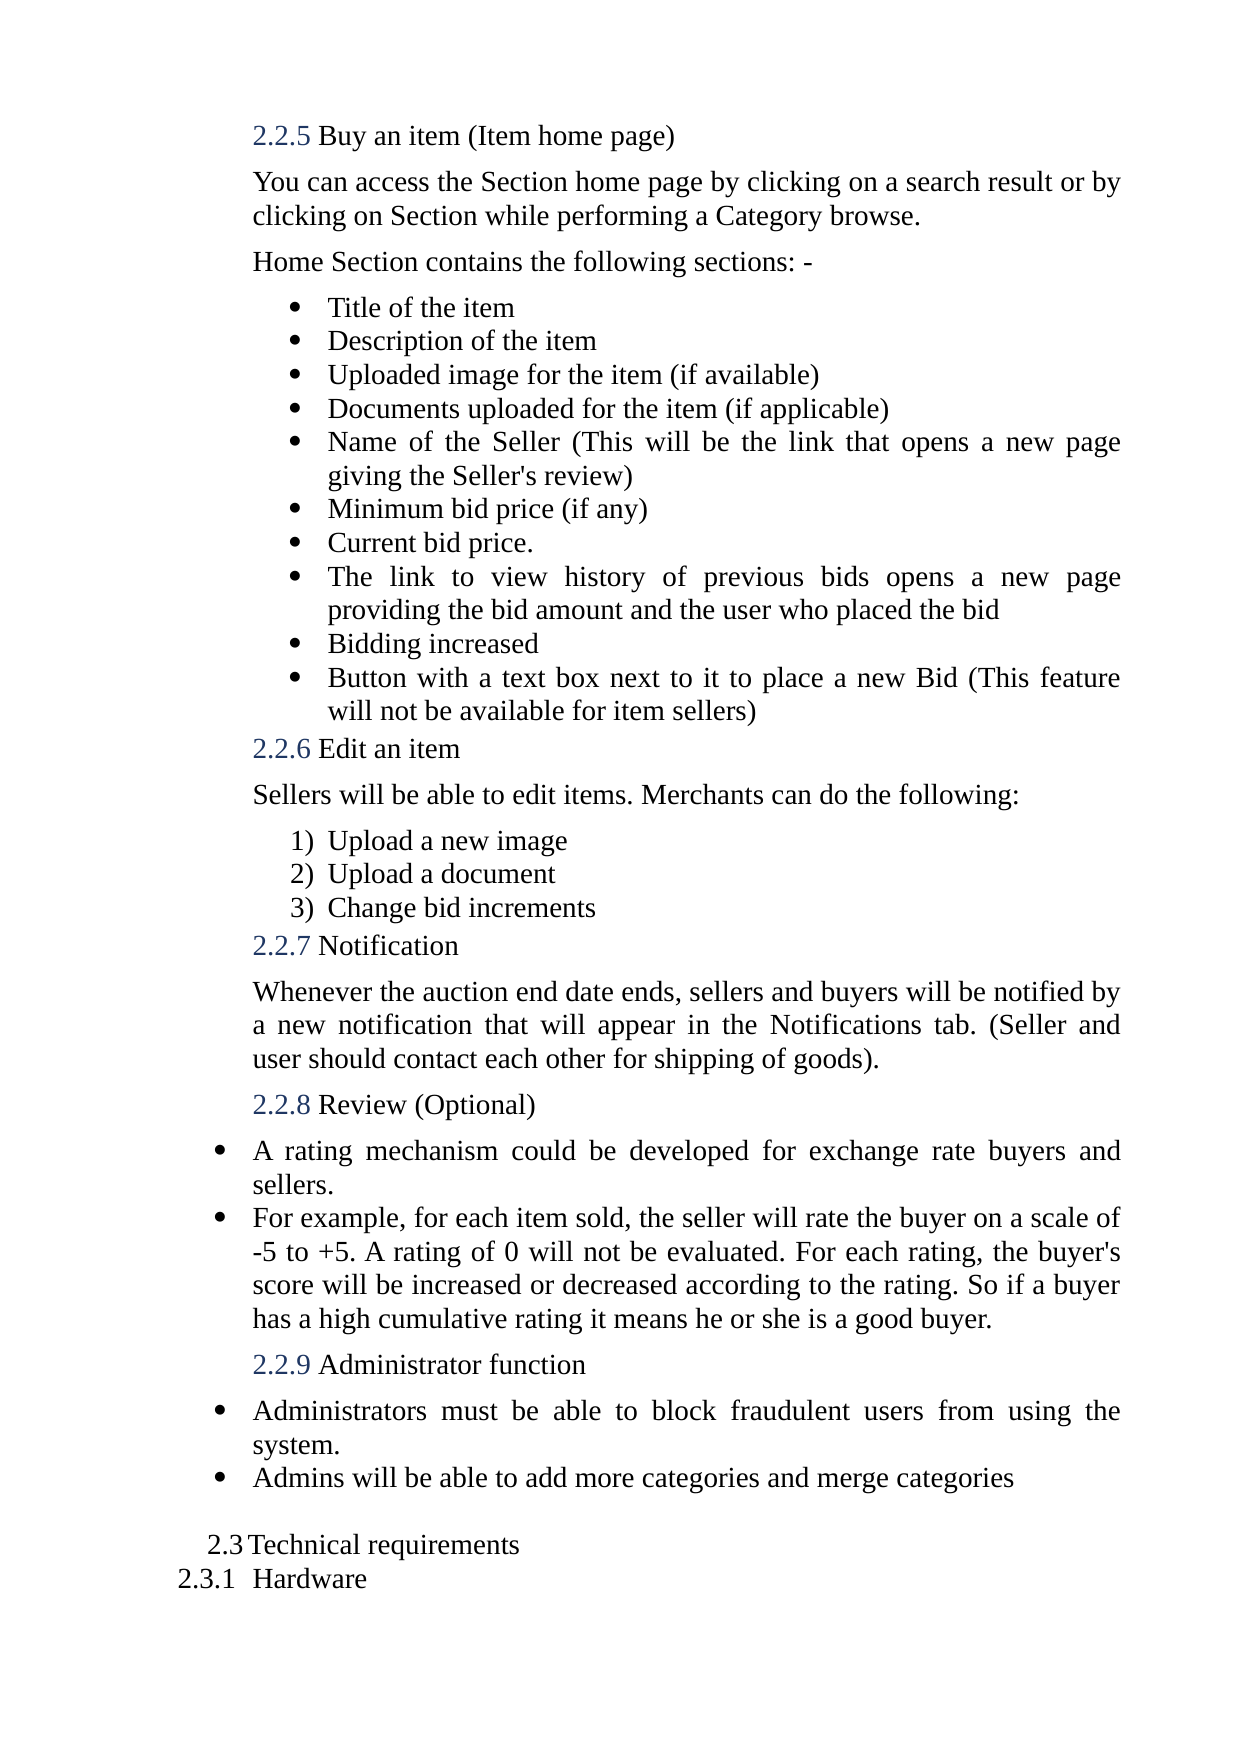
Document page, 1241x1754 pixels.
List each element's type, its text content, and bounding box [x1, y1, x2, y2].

subtitle 2.2.7 Notification [177, 928, 1122, 961]
list Current bid price. [290, 525, 1122, 559]
list Button with a text box next to it to place a new Bid (This feature will not be available for item sellers) [290, 660, 1122, 727]
list Minimum bid price (if any) [290, 492, 1122, 525]
subtitle 2.2.5 Buy an item (Item home page) [177, 118, 1122, 152]
subtitle 2.2.9 Administrator function [177, 1347, 1122, 1381]
list The link to view history of previous bids opens a new page providing the bid amount and the user who placed the bid [290, 559, 1122, 626]
list Documents uploaded for the item (if applicable) [290, 391, 1122, 424]
list Upload a new image [290, 823, 1122, 857]
list Description of the item [290, 323, 1122, 357]
text Home Section contains the following sections: - [252, 244, 1122, 277]
text You can access the Section home page by clicking on a search result or by clicking on Section while performing a Category browse. [252, 164, 1122, 231]
subtitle 2.2.8 Review (Optional) [177, 1087, 1122, 1121]
list Hardware [177, 1561, 1122, 1594]
list Uploaded image for the item (if available) [290, 357, 1122, 391]
list Change bid increments [290, 890, 1122, 924]
list Administrators must be able to block fraudulent users from using the system. [215, 1393, 1122, 1460]
list Whenever the auction end date ends, sellers and buyers will be notified by a new notification that will appear in the Notifications tab. (Seller and user should contact each other for shipping of goods). [252, 974, 1122, 1074]
list Bidding increased [290, 626, 1122, 660]
list Name of the Seller (This will be the link that opens a new page giving the Seller's review) [290, 424, 1122, 492]
list Admins will be able to add more categories and merge categories [215, 1460, 1122, 1494]
list Sellers will be able to edit items. Merchants can do the following: [252, 777, 1122, 811]
list Title of the item [290, 290, 1122, 323]
list Upload a document [290, 857, 1122, 890]
list Technical requirements [207, 1527, 1122, 1561]
list For example, for each item sold, the seller will rate the buyer on a scale of -5 to +5. A rating of 0 will not be evaluated. For each rating, the buyer's score will be increased or decreased according to the rating. So if a buyer has a high cumulative rating it means he or she is a good buyer. [215, 1200, 1122, 1334]
list A rating mechanism could be developed for exchange rate buyers and sellers. [215, 1133, 1122, 1200]
subtitle 2.2.6 Edit an item [177, 731, 1122, 764]
